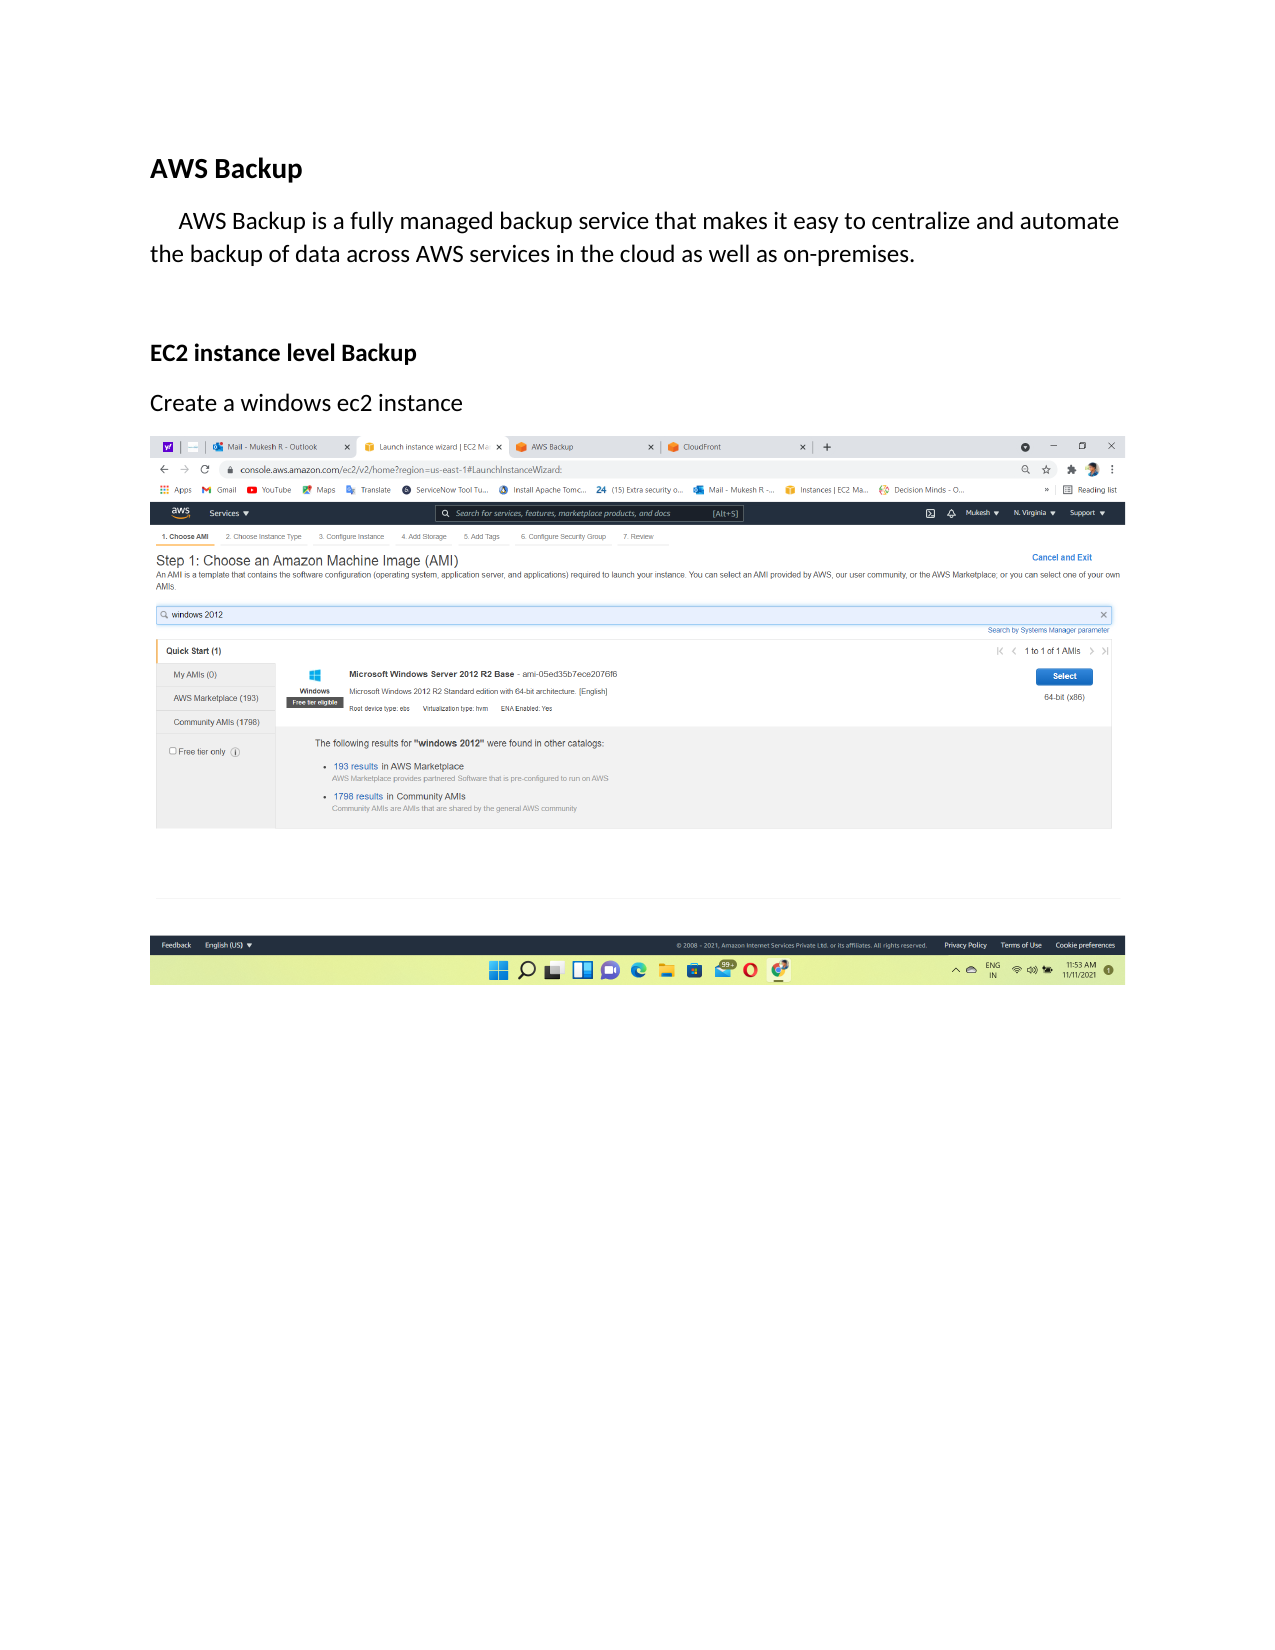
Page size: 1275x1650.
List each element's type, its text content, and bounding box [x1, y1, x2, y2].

picture [150, 436, 1125, 985]
text EC2 instance level Backup [150, 337, 1125, 368]
text AWS Backup [150, 150, 1125, 186]
text AWS Backup is a fully managed backup service that makes it easy to centralize and automate the backup of data across AWS services in the cloud as well as on-premises. [150, 205, 1125, 268]
text Create a windows ec2 instance [150, 387, 1125, 417]
